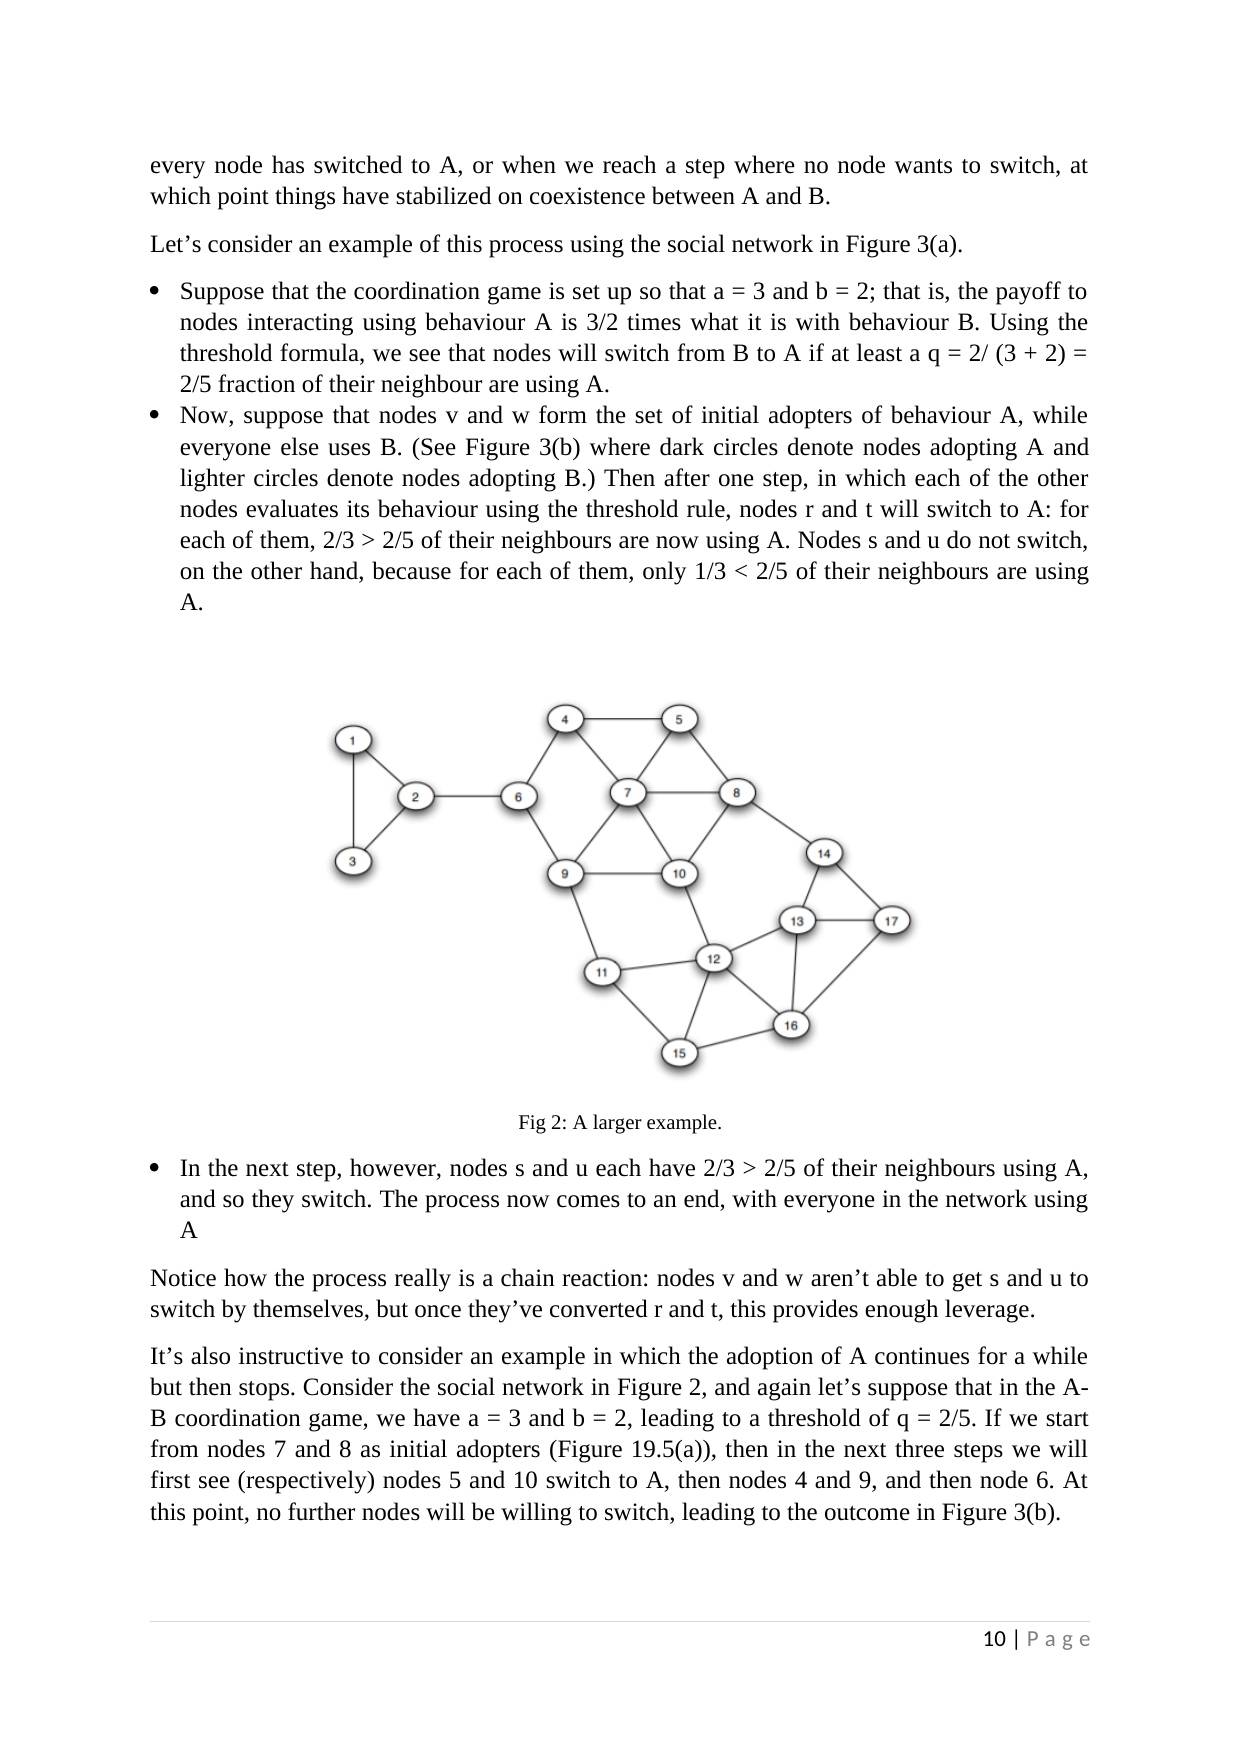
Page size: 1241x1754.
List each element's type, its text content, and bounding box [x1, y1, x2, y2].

list Suppose that the coordination game is set up so that a = 3 and b = 2; that is, the payoff to nodes interacting using behaviour A is 3/2 times what it is with behaviour B. Using the threshold formula, we see that nodes will switch from B to A if at least a q = 2/ (3 + 2) = 2/5 fraction of their neighbour are using A. [150, 276, 1090, 398]
text It’s also instructive to consider an example in which the adoption of A continues for a while but then stops. Consider the social network in Figure 2, and again let’s suppose that in the A-B coordination game, we have a = 3 and b = 2, leading to a threshold of q = 2/5. If we start from nodes 7 and 8 as initial adopters (Figure 19.5(a)), then in the next three steps we will first see (respectively) nodes 5 and 10 switch to A, then nodes 4 and 9, and then node 6. At this point, no further nodes will be willing to switch, leading to the outcome in Figure 3(b). [150, 1341, 1090, 1525]
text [150, 150, 1090, 210]
text Notice how the process really is a chain reaction: nodes v and w aren’t able to get s and u to switch by themselves, but once they’ve converted r and t, this provides enough leverage. [150, 1263, 1090, 1322]
list In the next step, however, nodes s and u each have 2/3 > 2/5 of their neighbours using A, and so they switch. The process now comes to an end, with everyone in the network using A [150, 1153, 1090, 1244]
picture [293, 679, 948, 1092]
text Let’s consider an example of this process using the social network in Figure 3(a). [150, 229, 1090, 257]
list Now, suppose that nodes v and w form the set of initial adopters of behaviour A, while everyone else uses B. (See Figure 3(b) where dark circles denote nodes adopting A and lighter circles denote nodes adopting B.) Then after one step, in which each of the other nodes evaluates its behaviour using the threshold rule, nodes r and t will switch to A: for each of them, 2/3 > 2/5 of their neighbours are now using A. Nodes s and u do not switch, on the other hand, because for each of them, only 1/3 < 2/5 of their neighbours are using A. [150, 401, 1090, 616]
text Fig 2: A larger example. [150, 1110, 1090, 1134]
